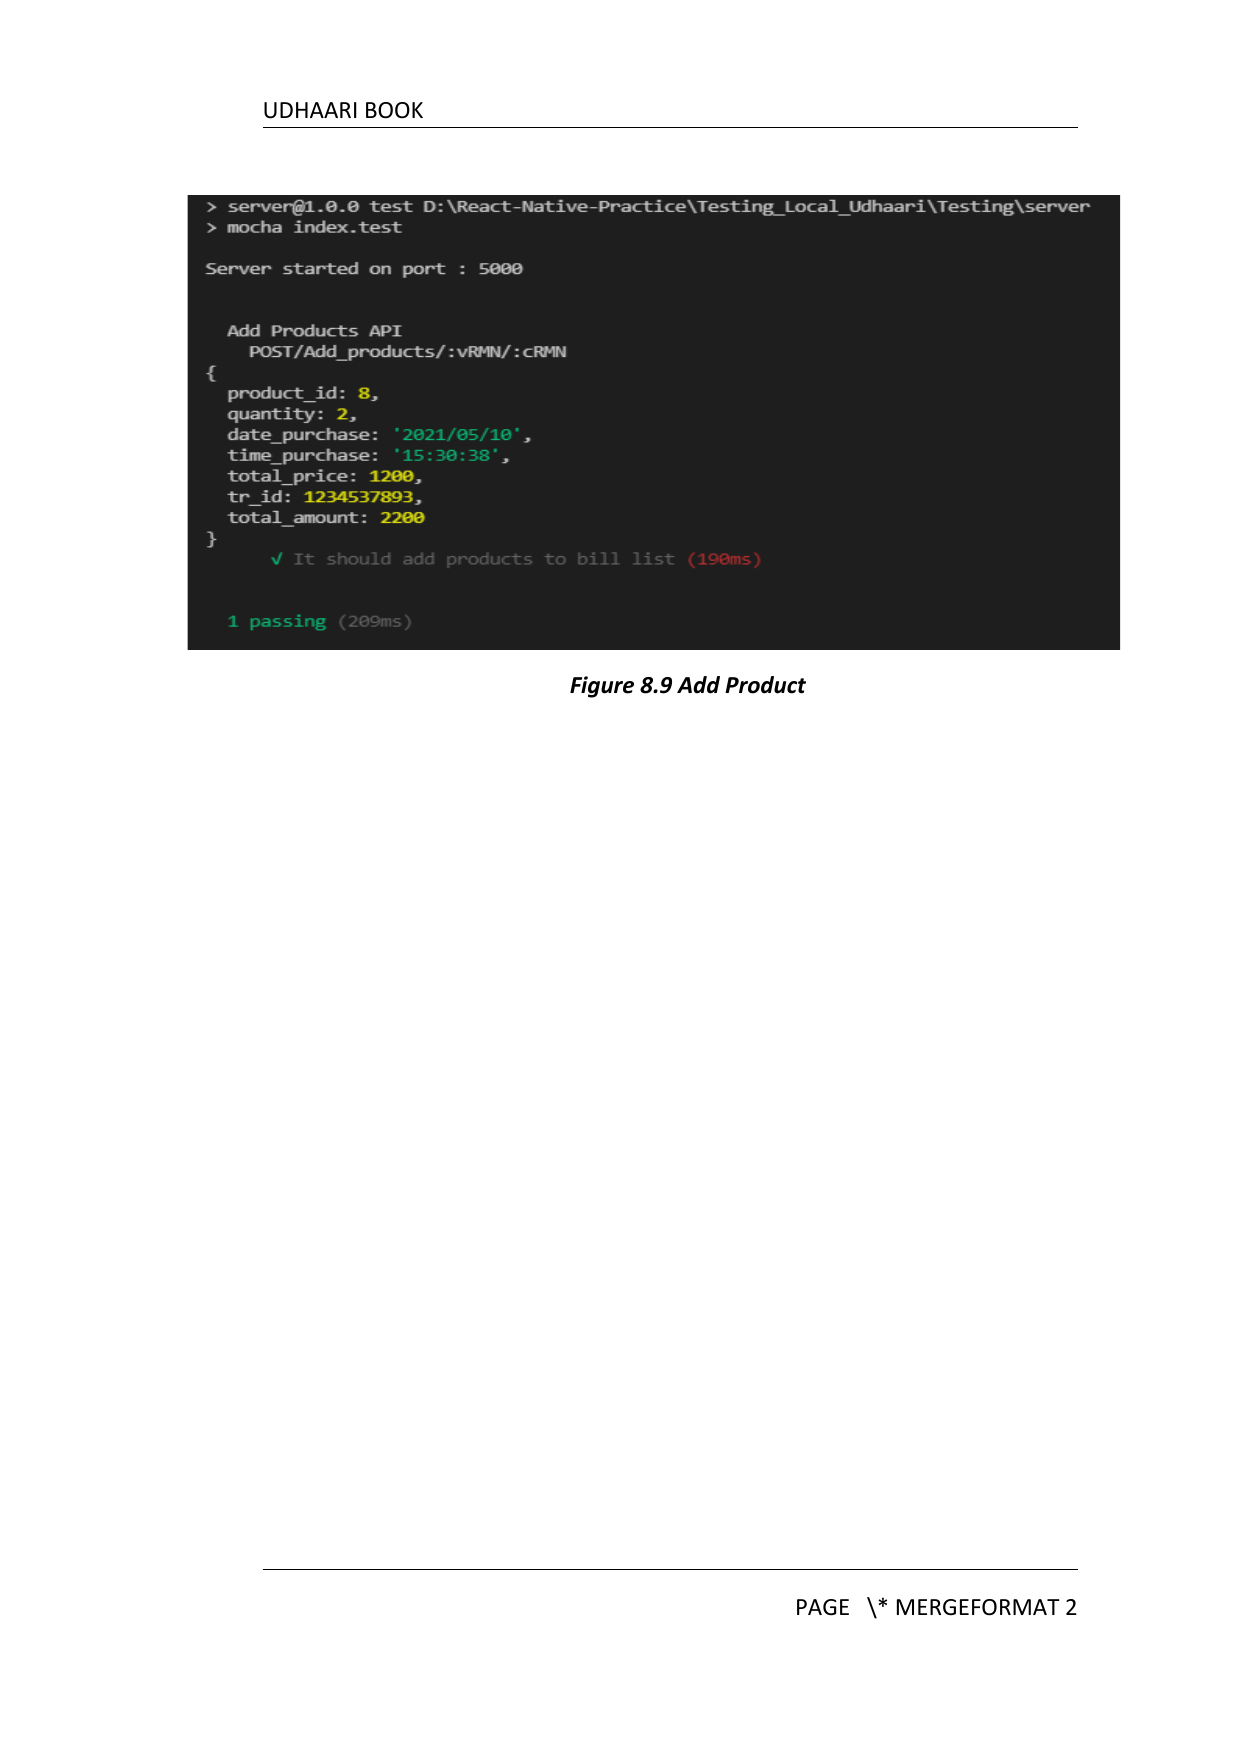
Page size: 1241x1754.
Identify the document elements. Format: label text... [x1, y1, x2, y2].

picture [187, 195, 1121, 650]
text Figure 8.9 Add Product [300, 650, 1078, 749]
